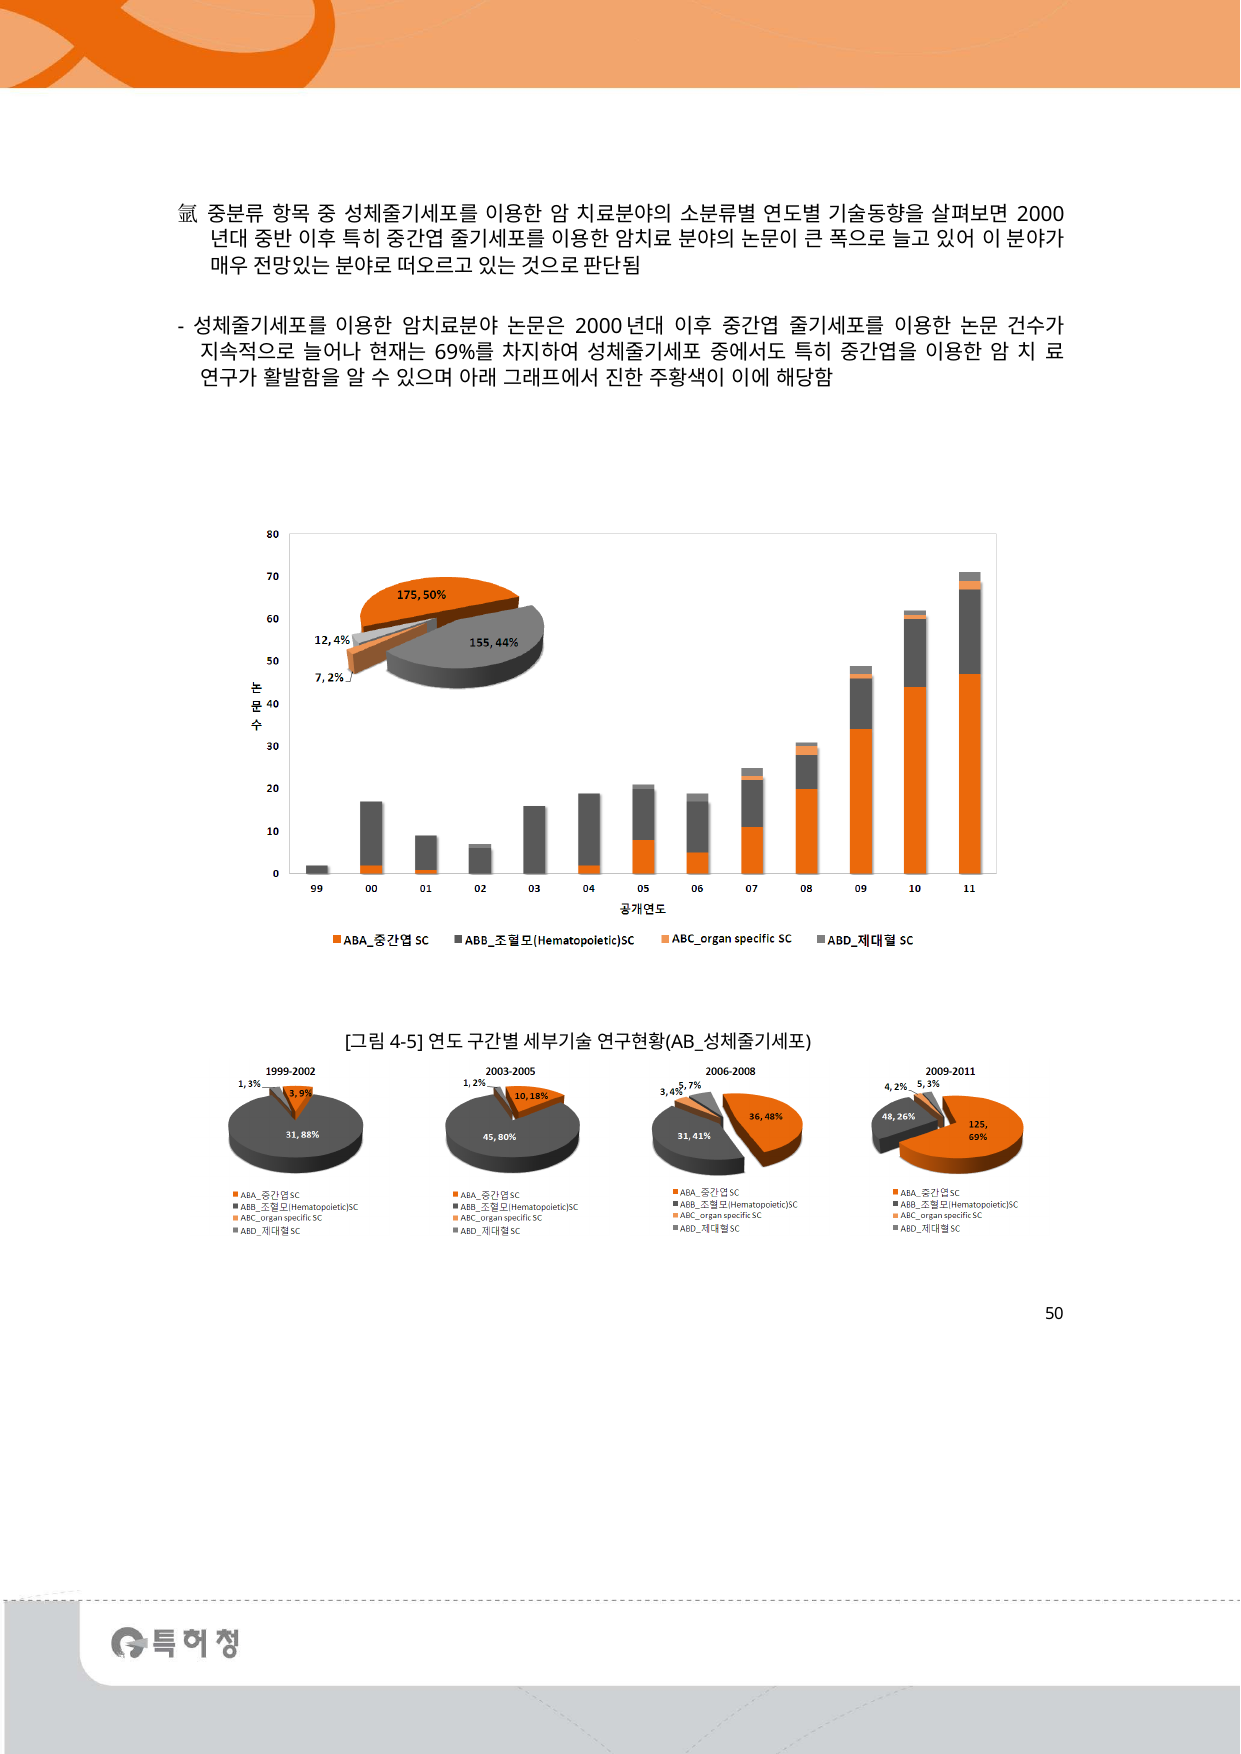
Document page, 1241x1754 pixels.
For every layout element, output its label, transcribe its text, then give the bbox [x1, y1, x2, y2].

text - 성체줄기세포를 이용한 암치료분야 논문은 2000년대 이후 중간엽 줄기세포를 이용한 논문 건수가 지속적으로 늘어나 현재는 69%를 차지하여 성체줄기세포 중에서도 특히 중간엽을 이용한 암 치 료 연구가 활발함을 알 수 있으며 아래 그래프에서 진한 주황색이 이에 해당함 [177, 313, 1064, 392]
picture [0, 0, 1240, 1754]
text 50 [177, 1302, 1064, 1325]
text 氩 중분류 항목 중 성체줄기세포를 이용한 암 치료분야의 소분류별 연도별 기술동향을 살펴보면 2000년대 중반 이후 특히 중간엽 줄기세포를 이용한 암치료 분야의 논문이 큰 폭으로 늘고 있어 이 분야가 매우 전망있는 분야로 떠오르고 있는 것으로 판단됨 [177, 200, 1064, 279]
text [그림 4-5] 연도 구간별 세부기술 연구현황(AB_성체줄기세포) [344, 1027, 1166, 1054]
